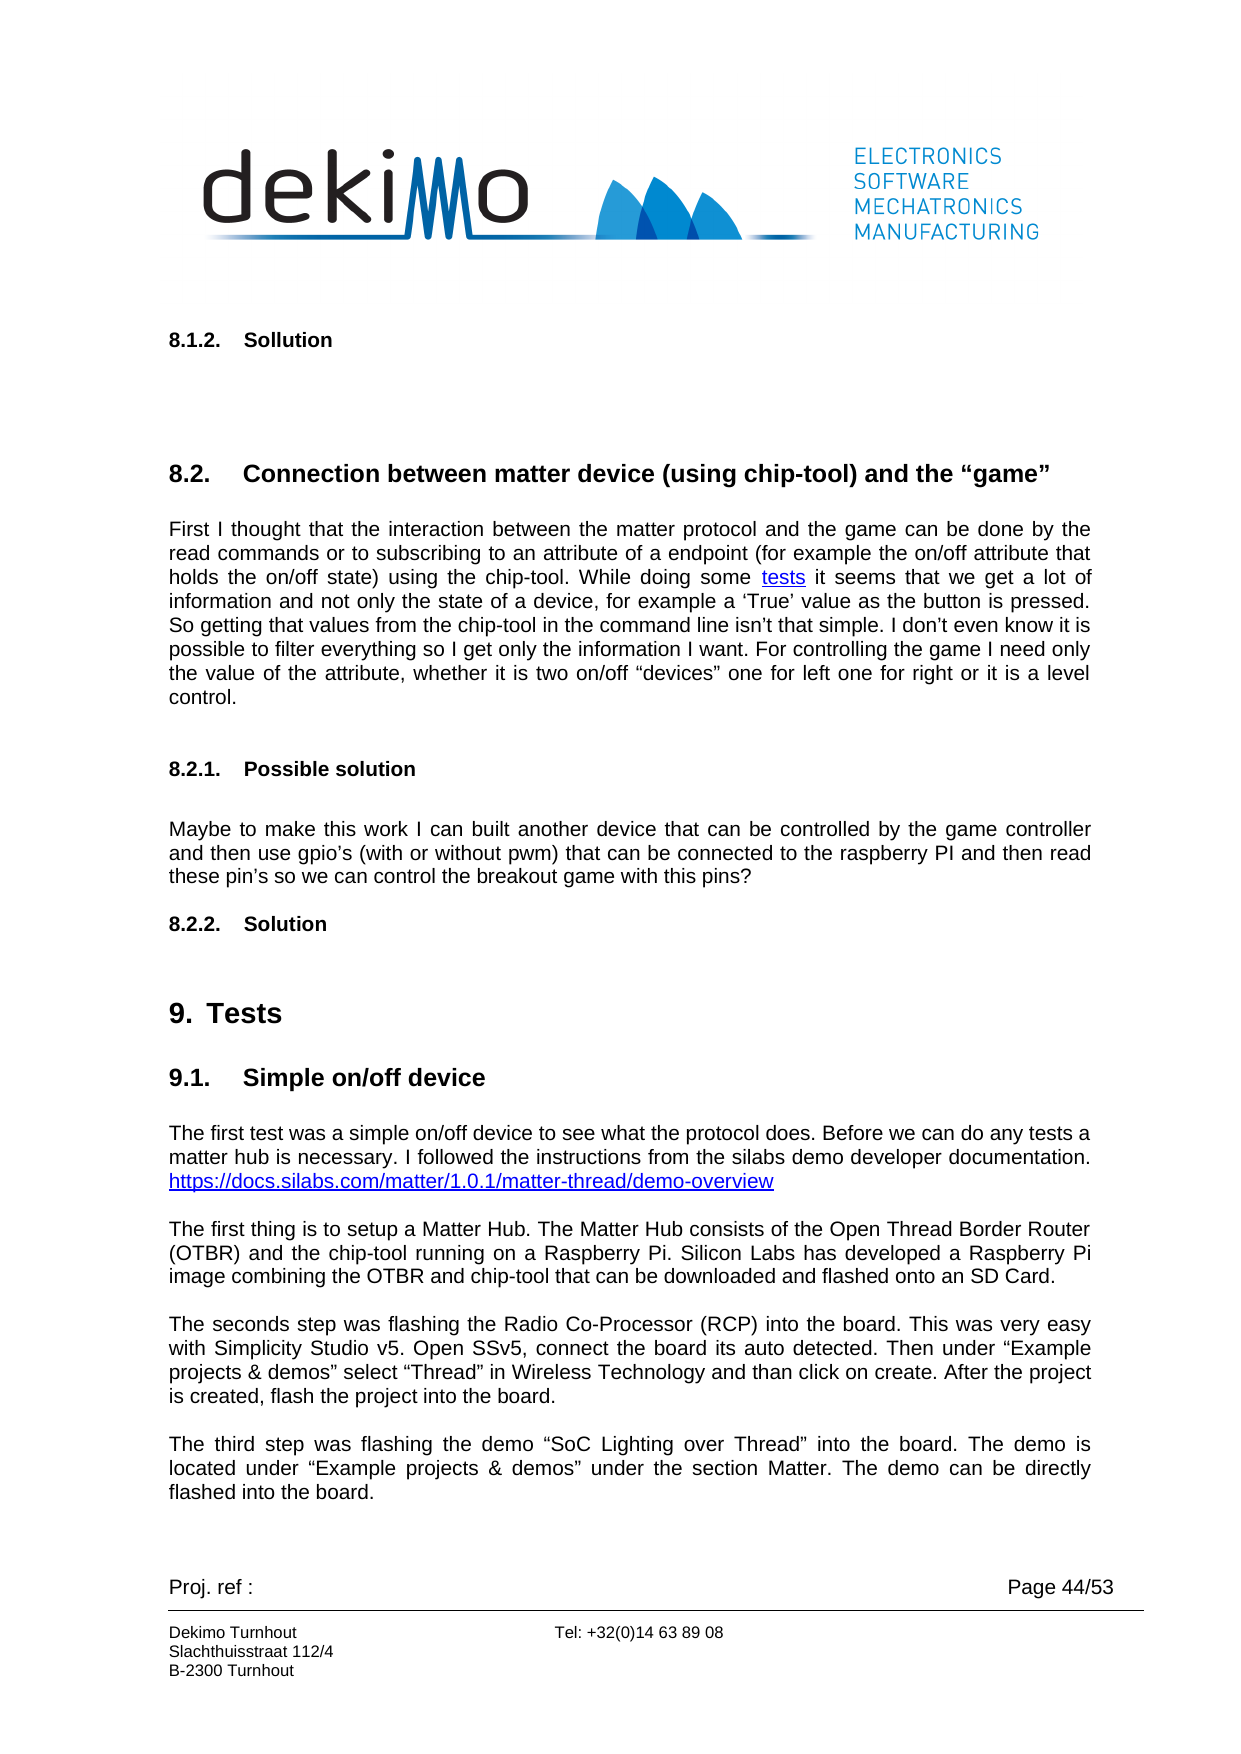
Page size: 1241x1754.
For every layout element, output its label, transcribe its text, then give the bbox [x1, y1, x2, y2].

text The seconds step was flashing the Radio Co-Processor (RCP) into the board. This was very easy with Simplicity Studio v5. Open SSv5, connect the board its auto detected. Then under “Example projects & demos” select “Thread” in Wireless Technology and than click on create. After the project is created, flash the project into the board. [169, 1312, 1093, 1408]
text Maybe to make this work I can built another device that can be controlled by the game controller and then use gpio’s (with or without pwm) that can be connected to the raspberry PI and then read these pin’s so we can control the breakout game with this pins? [169, 816, 1093, 888]
subtitle Connection between matter device (using chip-tool) and the “game” [169, 459, 1093, 488]
subtitle Solution [169, 912, 1093, 936]
subtitle Tests [169, 996, 1093, 1029]
text The first thing is to setup a Matter Hub. The Matter Hub consists of the Open Thread Border Router (OTBR) and the chip-tool running on a Raspberry Pi. Silicon Labs has developed a Raspberry Pi image combining the OTBR and chip-tool that can be downloaded and flashed onto an SD Card. [169, 1216, 1093, 1288]
subtitle Simple on/off device [169, 1063, 1093, 1092]
text The first test was a simple on/off device to see what the protocol does. Before we can do any tests a matter hub is necessary. I followed the instructions from the silabs demo developer documentation. https://docs.silabs.com/matter/1.0.1/matter-thread/demo-overview [169, 1121, 1093, 1192]
subtitle Possible solution [169, 756, 1093, 780]
text First I thought that the interaction between the matter protocol and the game can be done by the read commands or to subscribing to an attribute of a endpoint (for example the on/off attribute that holds the on/off state) using the chip-tool. While doing some tests it seems that we get a lot of information and not only the state of a device, for example a ‘True’ value as the button is pressed. So getting that values from the chip-tool in the command line isn’t that simple. I don’t even know it is possible to filter everything so I get only the information I want. For controlling the game I need only the value of the attribute, whether it is two on/off “devices” one for left one for right or it is a level control. [169, 517, 1093, 708]
text The third step was flashing the demo “SoC Lighting over Thread” into the board. The demo is located under “Example projects & demos” under the section Matter. The demo can be directly flashed into the board. [169, 1432, 1093, 1504]
picture [159, 73, 1083, 304]
subtitle Sollution [169, 328, 1093, 352]
